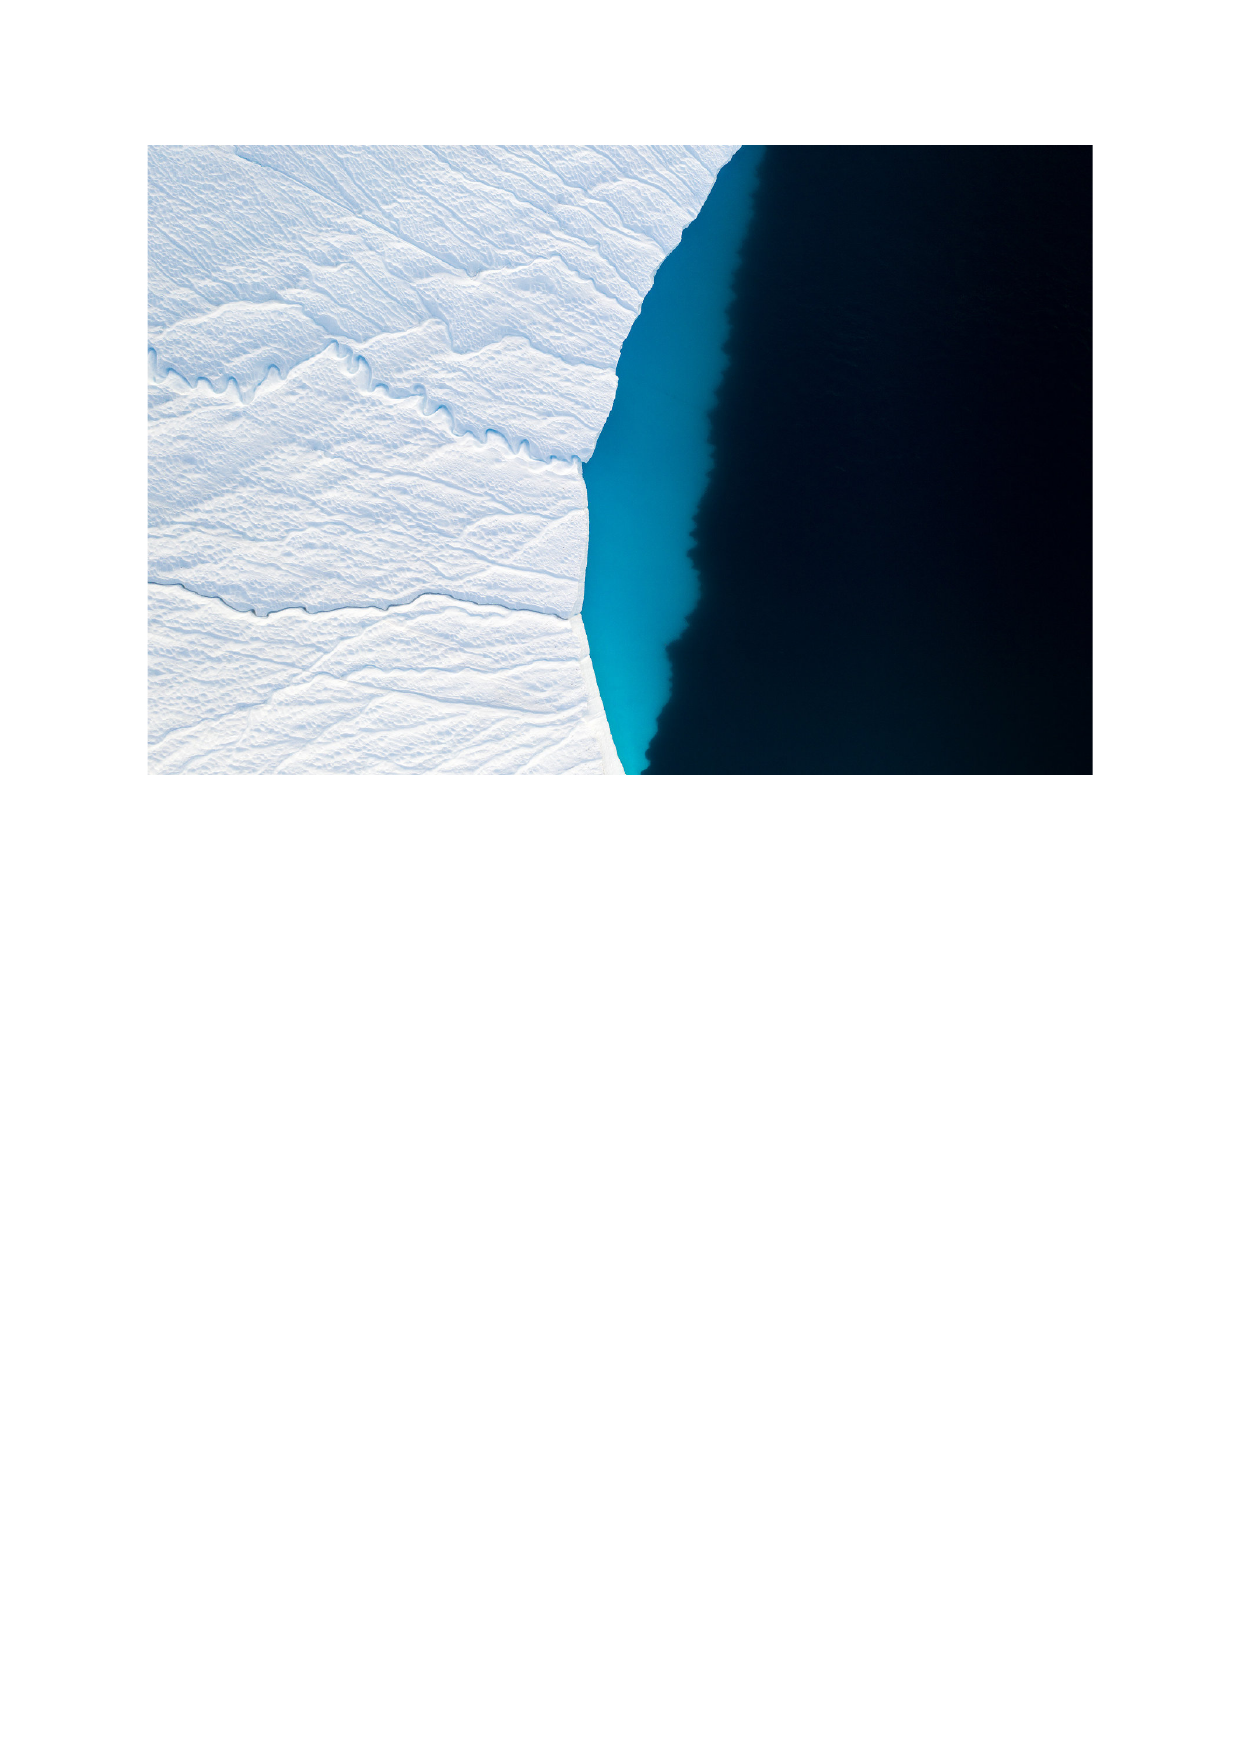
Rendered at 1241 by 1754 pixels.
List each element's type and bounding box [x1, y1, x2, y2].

picture [147, 145, 742, 775]
picture [652, 145, 1093, 775]
